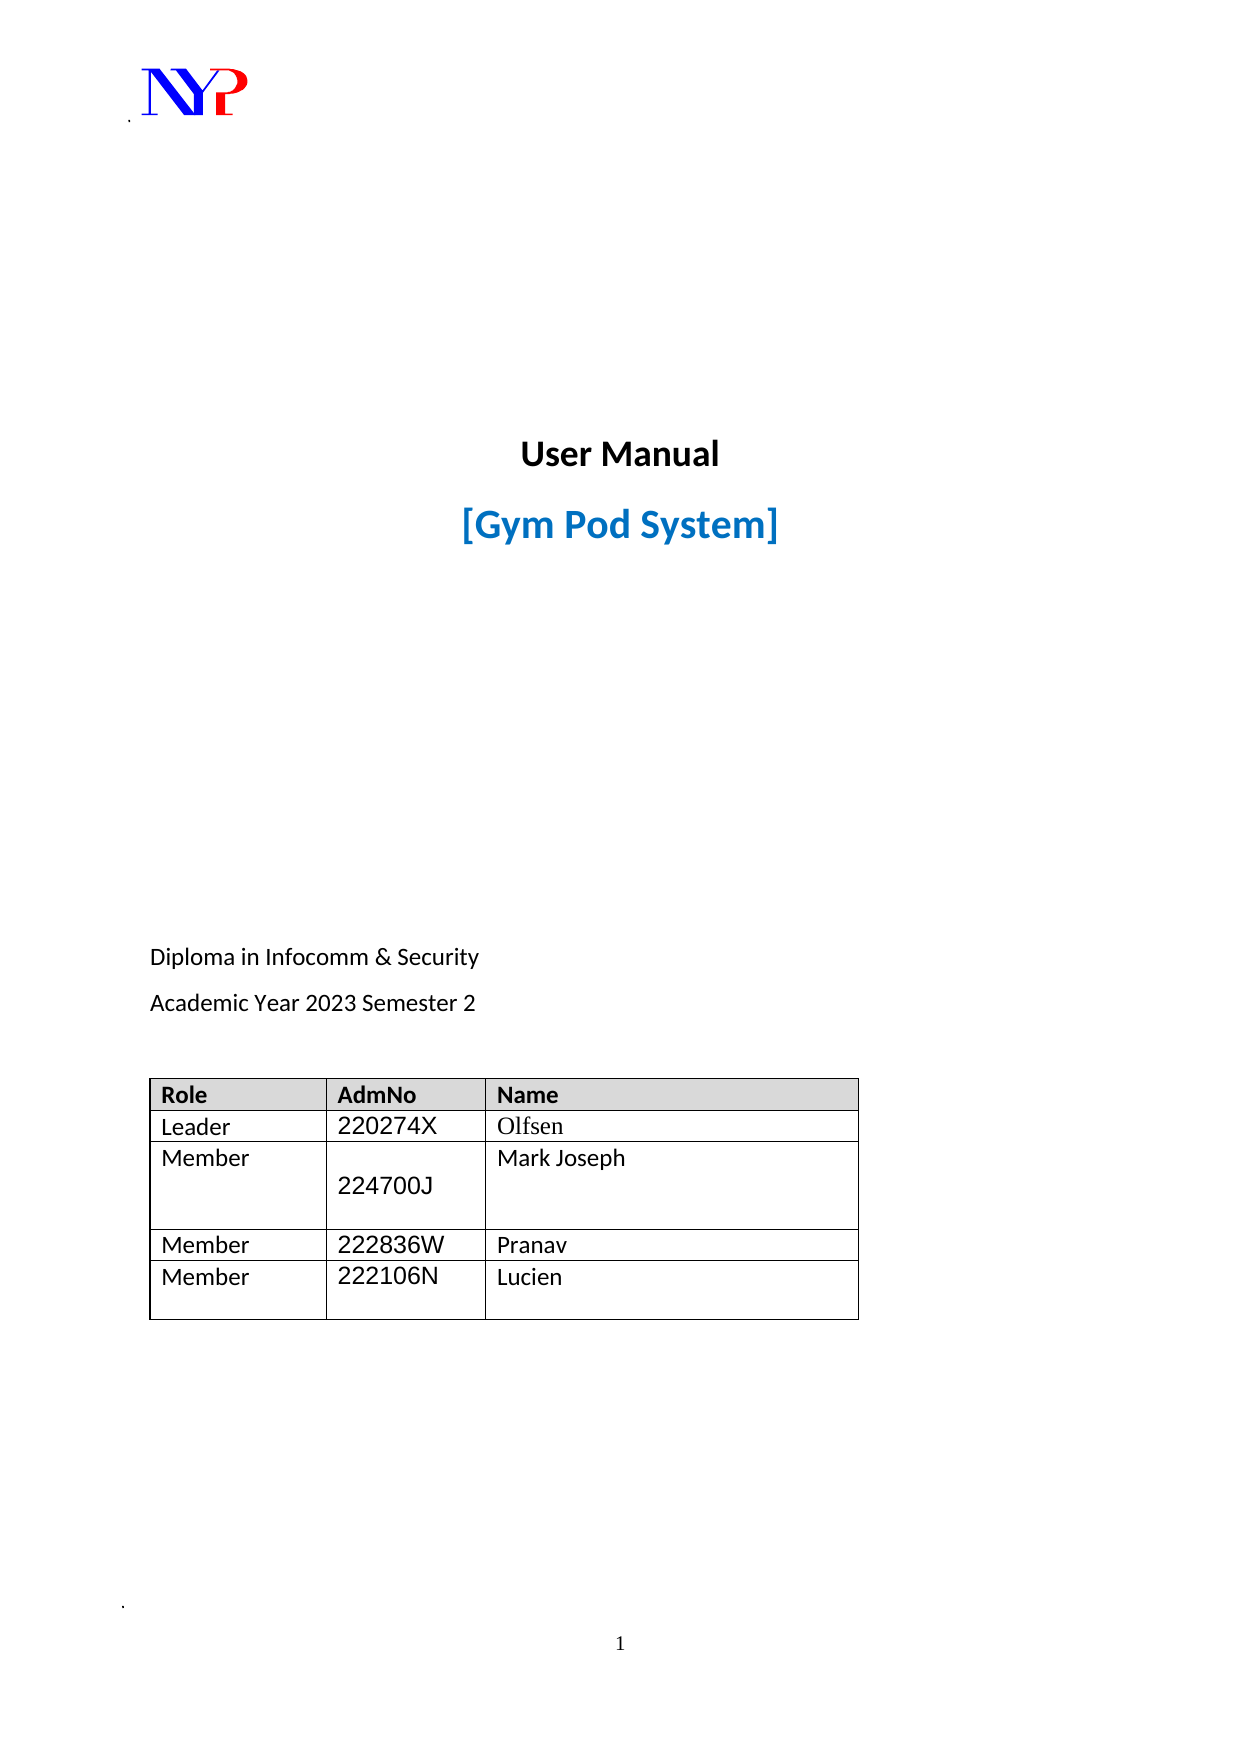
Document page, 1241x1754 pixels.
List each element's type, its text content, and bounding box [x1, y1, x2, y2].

table_cell 222106N [327, 1261, 485, 1319]
table_cell Pranav [486, 1230, 858, 1260]
table_cell Leader [151, 1111, 326, 1141]
text Academic Year 2023 Semester 2 [150, 987, 1090, 1017]
text Diploma in Infocomm & Security [150, 941, 1090, 971]
table_cell Mark Joseph [486, 1142, 858, 1228]
table_header AdmNo [327, 1079, 485, 1110]
table_cell 220274X [327, 1111, 485, 1141]
text User Manual [150, 429, 1090, 475]
table_cell Olfsen [486, 1111, 858, 1141]
table_cell Member [151, 1261, 326, 1319]
text [Gym Pod System] [150, 498, 1090, 549]
table_cell Lucien [486, 1261, 858, 1319]
table_header Name [486, 1079, 858, 1110]
table_cell 224700J [327, 1142, 485, 1228]
table_cell Member [151, 1142, 326, 1228]
table_cell 222836W [327, 1230, 485, 1260]
table_header Role [151, 1079, 326, 1110]
table_cell Member [151, 1230, 326, 1260]
